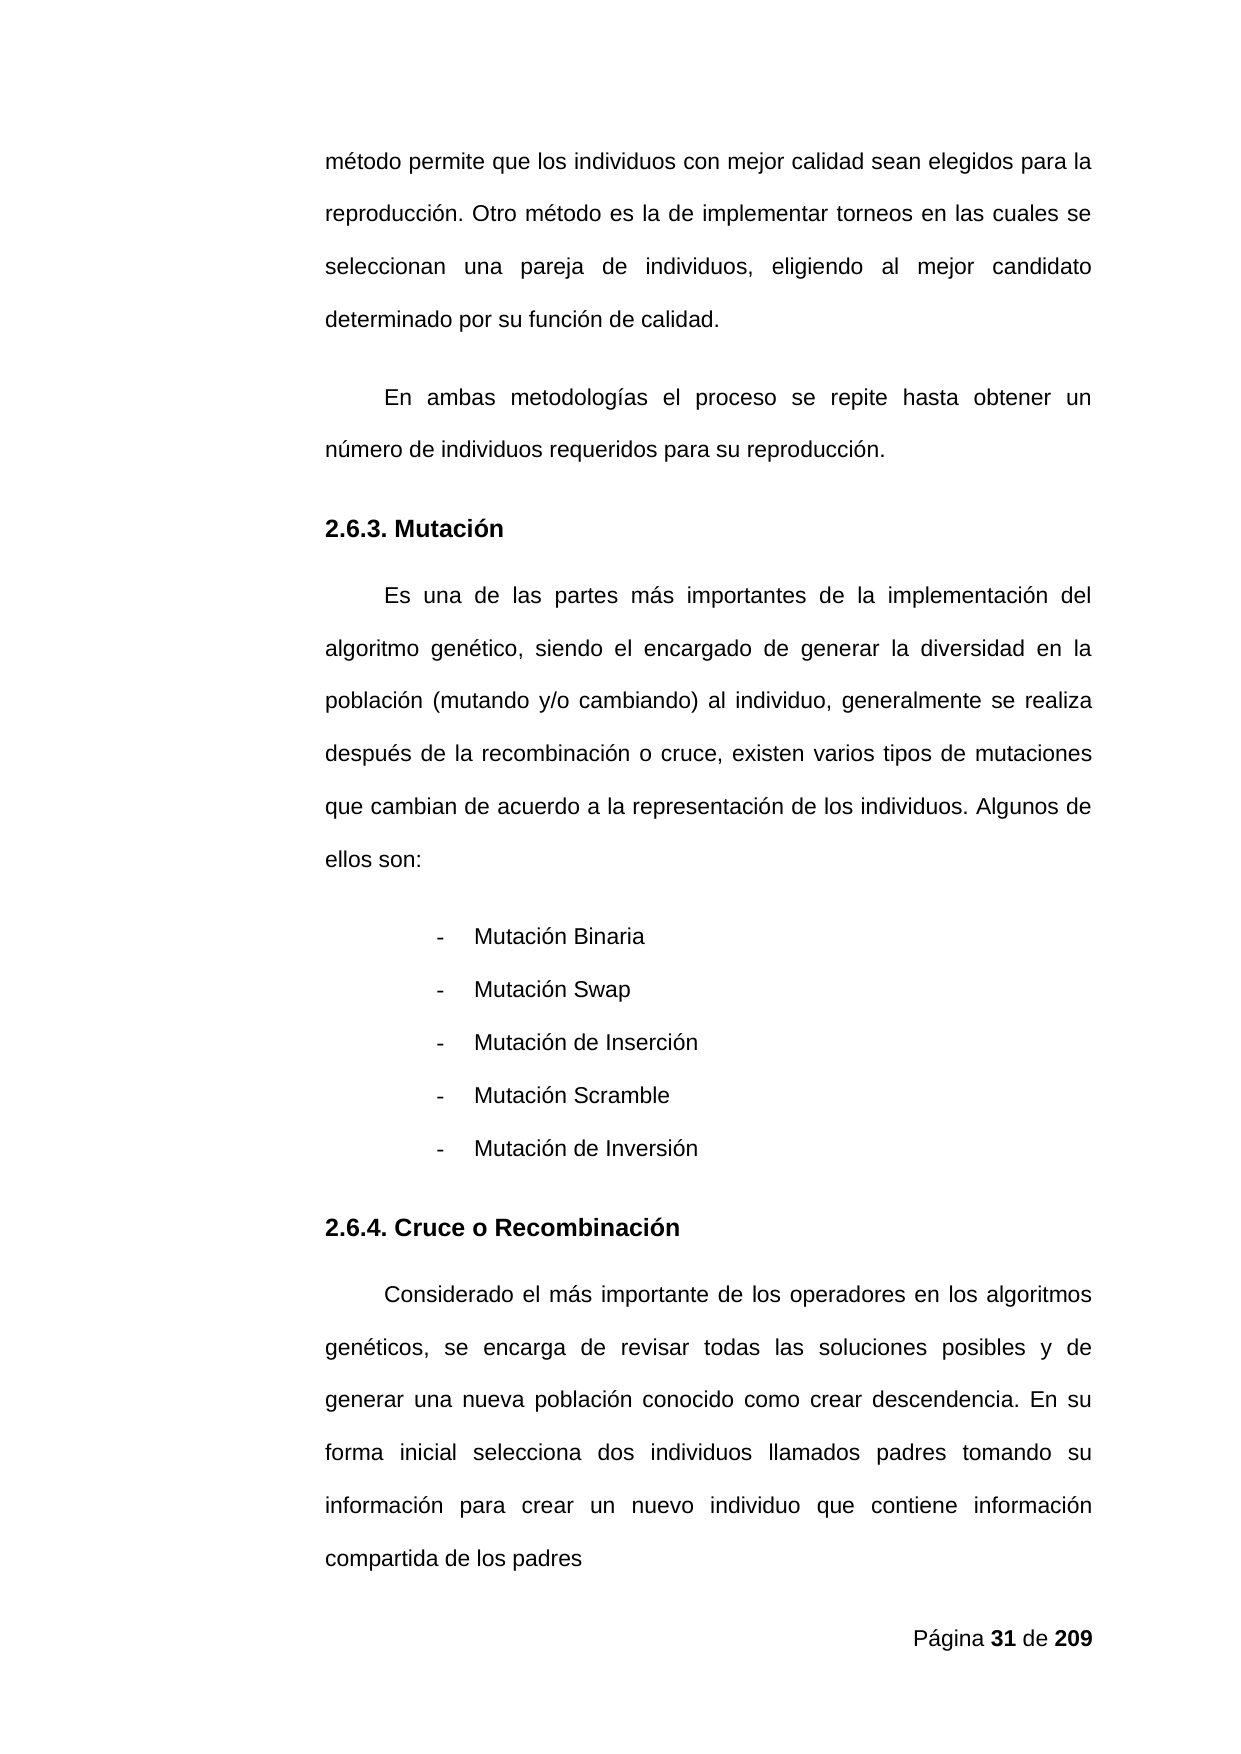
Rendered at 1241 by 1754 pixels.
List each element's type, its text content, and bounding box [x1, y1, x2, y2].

text 2.6.4. Cruce o Recombinación [251, 1213, 1092, 1242]
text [325, 148, 1092, 332]
text 2.6.3. Mutación [251, 514, 1092, 543]
list Mutación de Inversión [436, 1135, 1092, 1161]
text Es una de las partes más importantes de la implementación del algoritmo genético, siendo el encargado de generar la diversidad en la población (mutando y/o cambiando) al individuo, generalmente se realiza después de la recombinación o cruce, existen varios tipos de mutaciones que cambian de acuerdo a la representación de los individuos. Algunos de ellos son: [325, 582, 1092, 872]
list Mutación Binaria [436, 923, 1092, 950]
list Mutación de Inserción [436, 1029, 1092, 1056]
list Mutación Scramble [436, 1082, 1092, 1108]
text En ambas metodologías el proceso se repite hasta obtener un número de individuos requeridos para su reproducción. [325, 383, 1092, 463]
list Mutación Swap [436, 976, 1092, 1003]
text Considerado el más importante de los operadores en los algoritmos genéticos, se encarga de revisar todas las soluciones posibles y de generar una nueva población conocido como crear descendencia. En su forma inicial selecciona dos individuos llamados padres tomando su información para crear un nuevo individuo que contiene información compartida de los padres [325, 1281, 1092, 1571]
